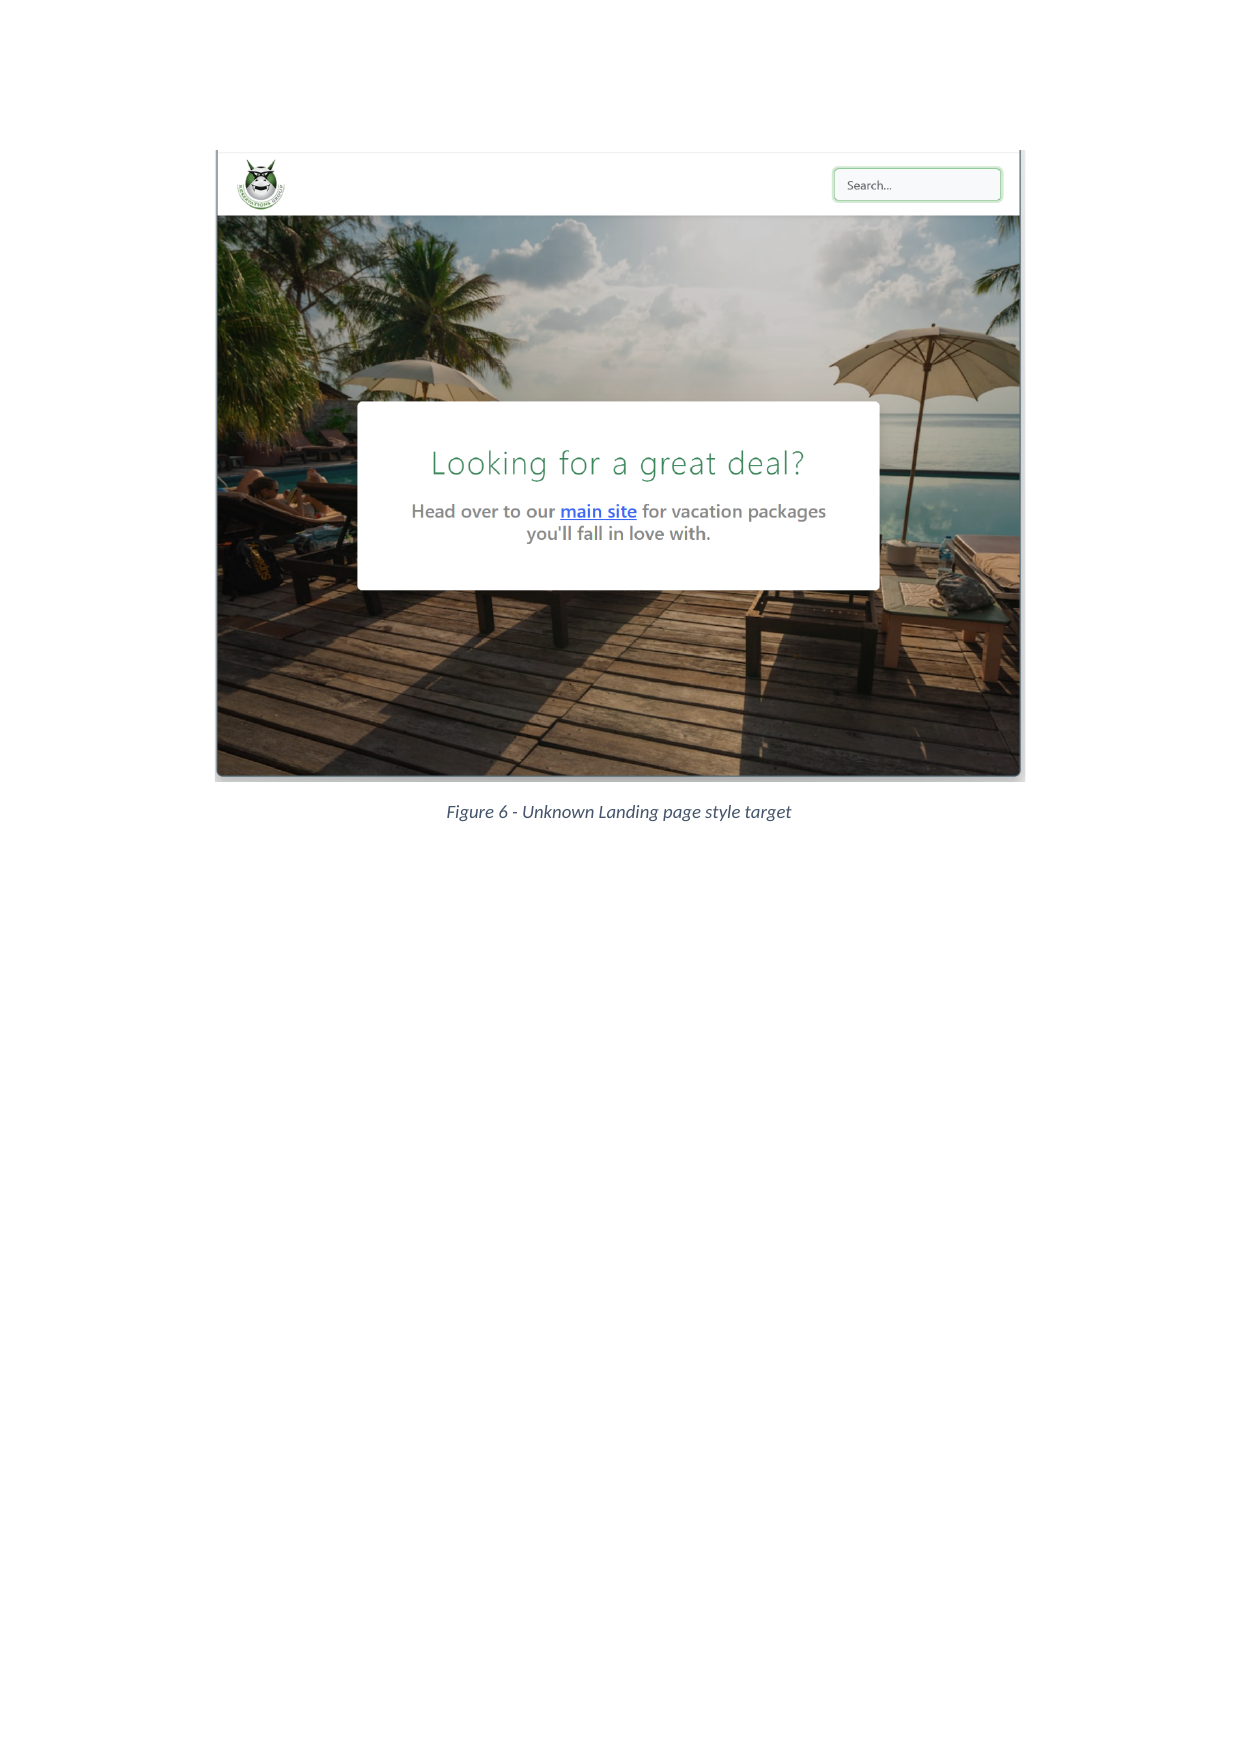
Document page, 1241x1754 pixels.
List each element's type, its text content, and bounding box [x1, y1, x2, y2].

picture [214, 150, 1026, 782]
